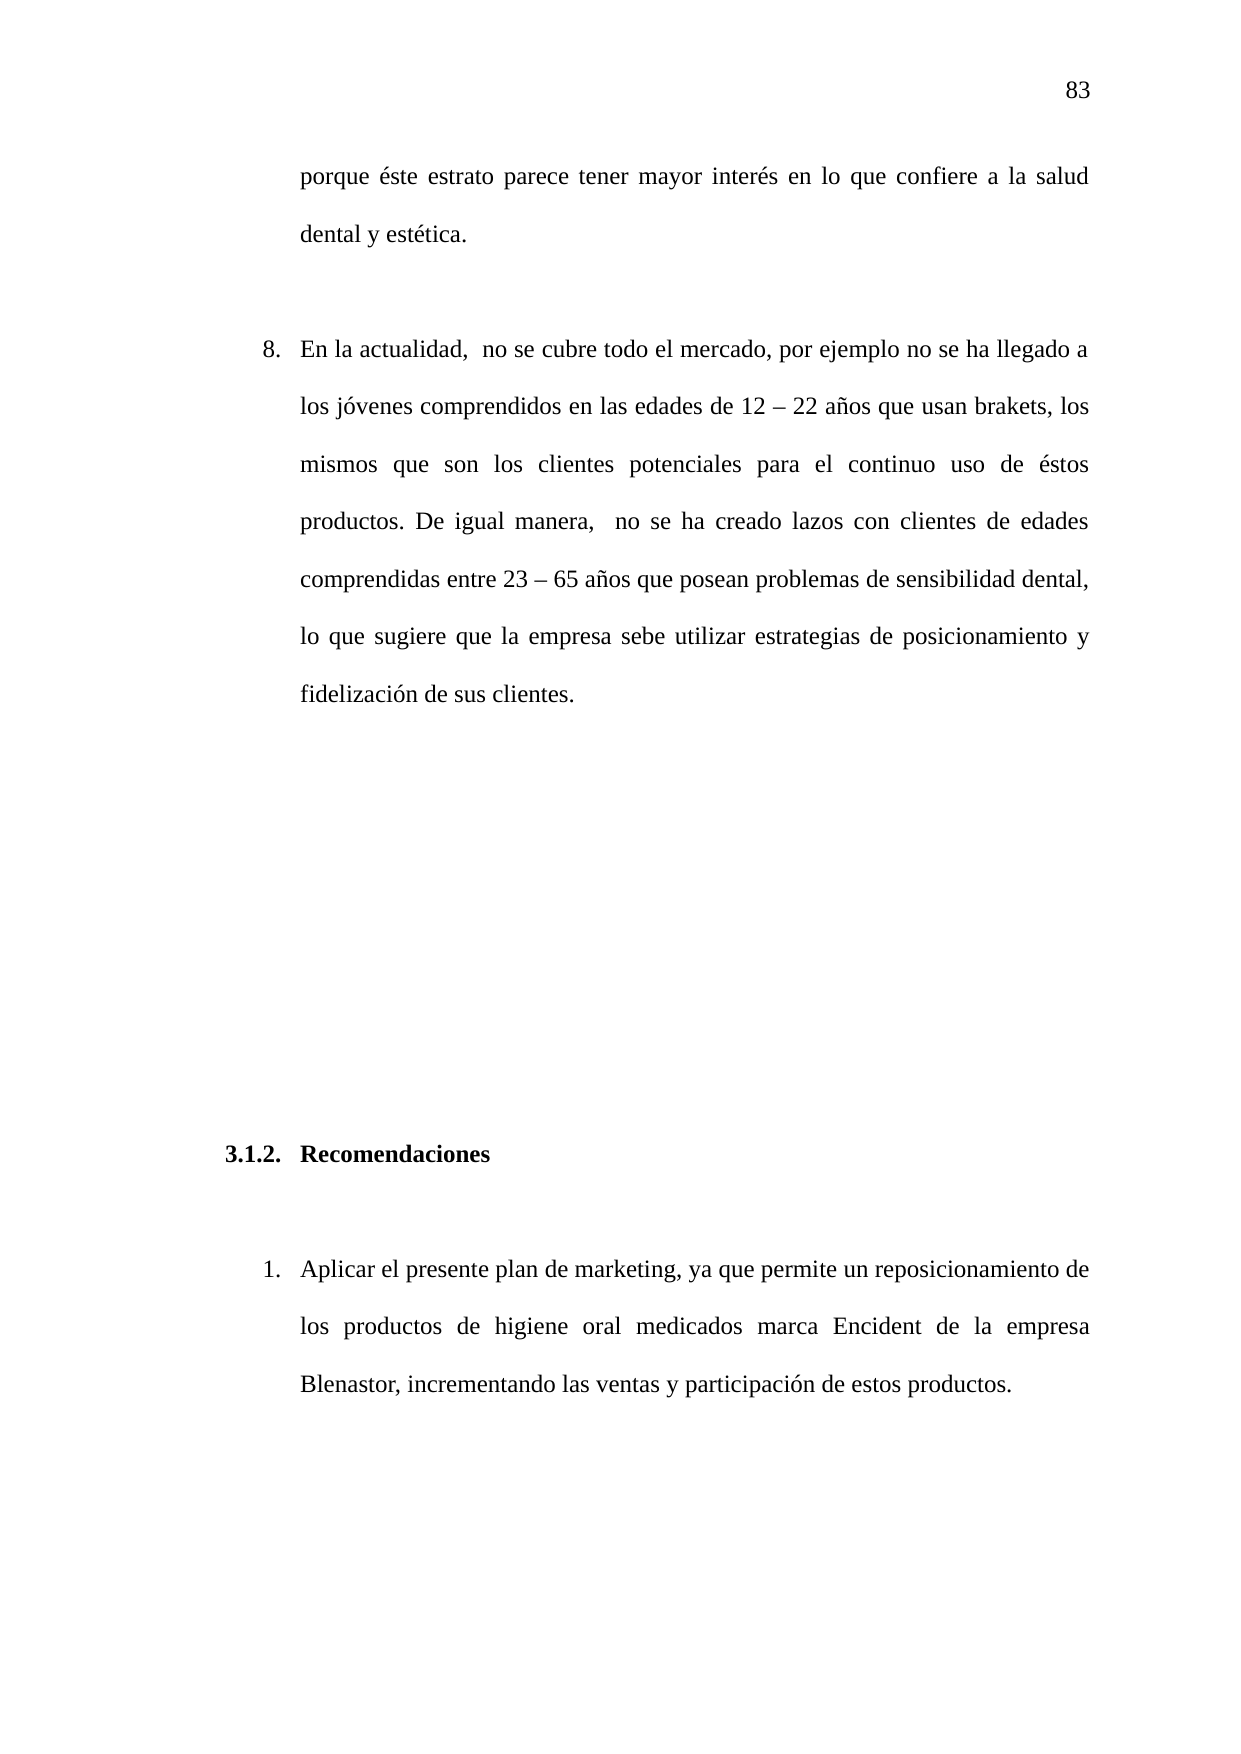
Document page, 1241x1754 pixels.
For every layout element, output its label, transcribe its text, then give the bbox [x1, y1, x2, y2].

subtitle Recomendaciones [225, 1139, 1090, 1167]
list En la actualidad, no se cubre todo el mercado, por ejemplo no se ha llegado a los jóvenes comprendidos en las edades de 12 – 22 años que usan brakets, los mismos que son los clientes potenciales para el continuo uso de éstos productos. De igual manera, no se ha creado lazos con clientes de edades comprendidas entre 23 – 65 años que posean problemas de sensibilidad dental, lo que sugiere que la empresa sebe utilizar estrategias de posicionamiento y fidelización de sus clientes. [262, 334, 1090, 707]
list Aplicar el presente plan de marketing, ya que permite un reposicionamiento de los productos de higiene oral medicados marca Encident de la empresa Blenastor, incrementando las ventas y participación de estos productos. [262, 1254, 1090, 1397]
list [262, 161, 1090, 247]
